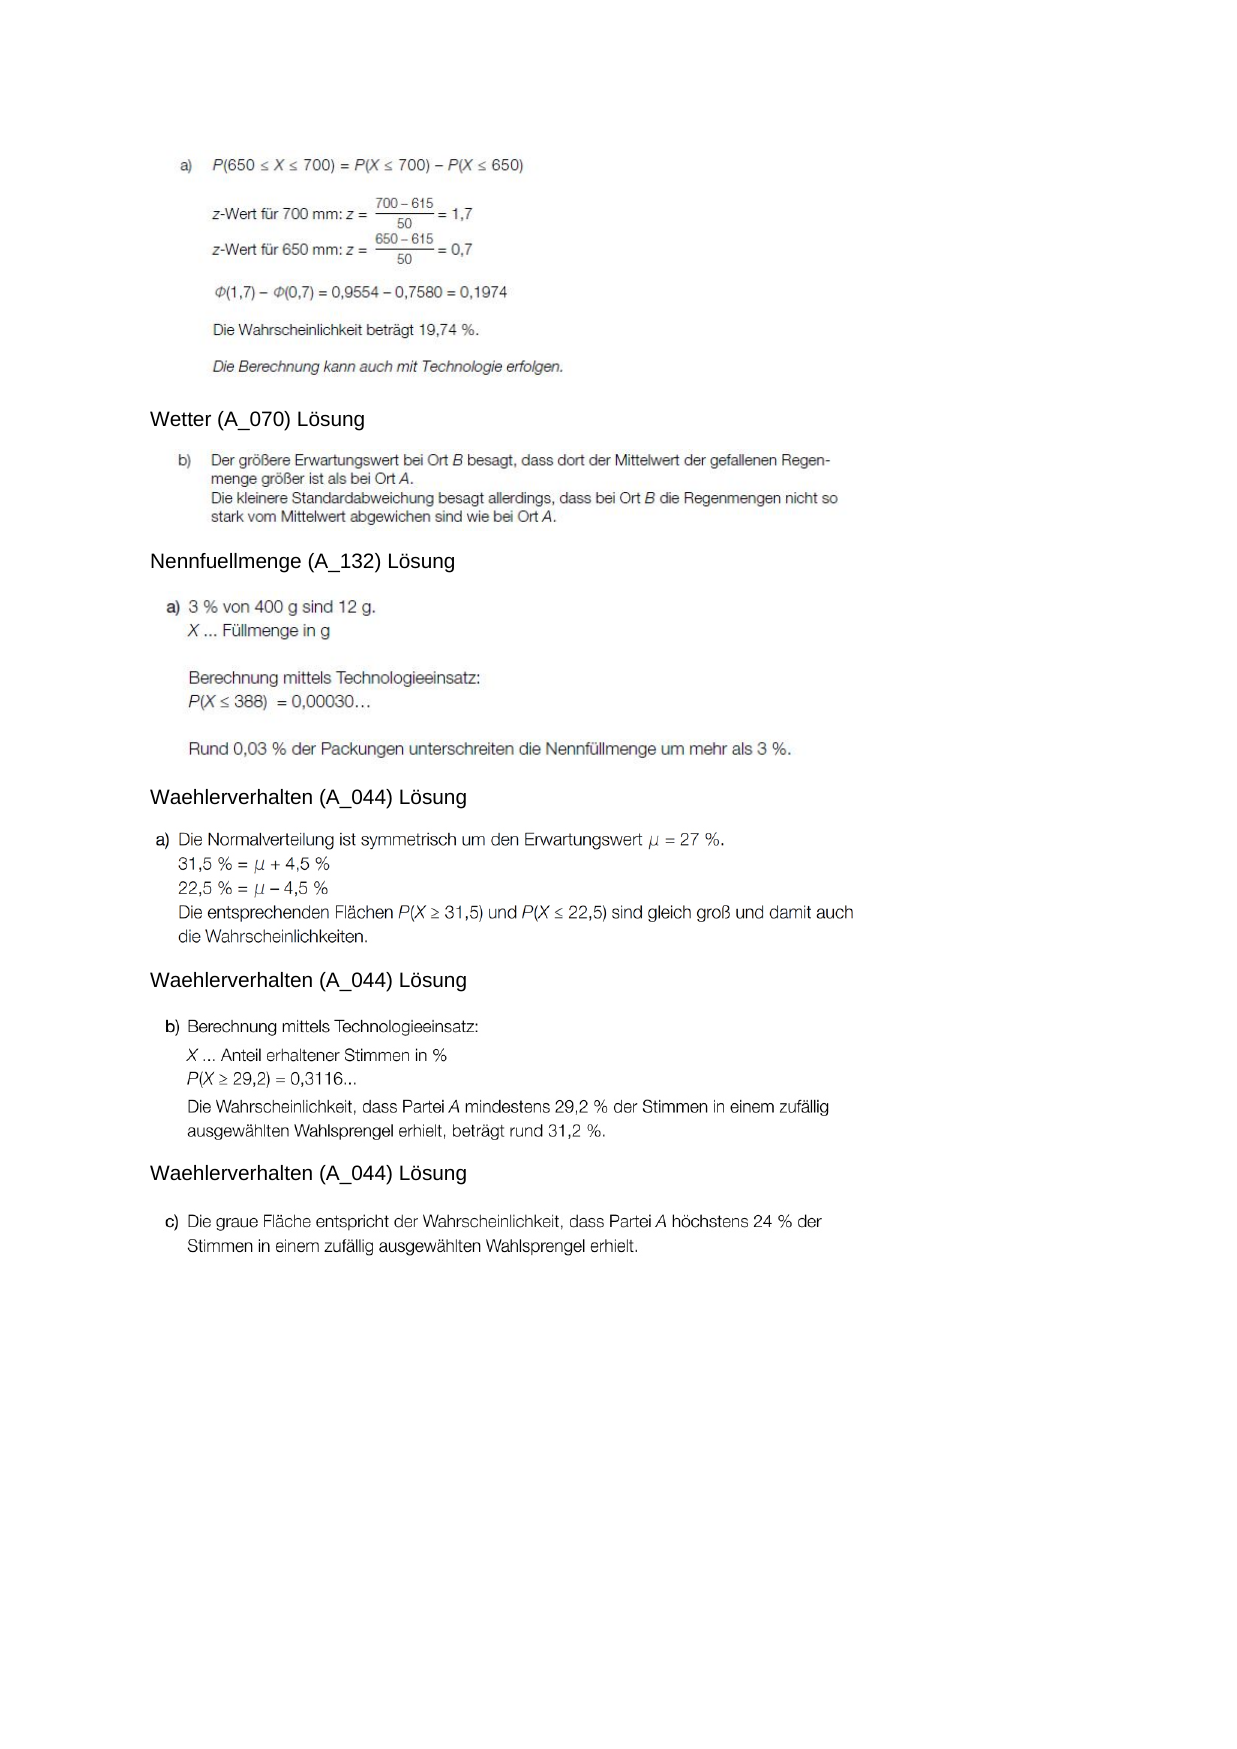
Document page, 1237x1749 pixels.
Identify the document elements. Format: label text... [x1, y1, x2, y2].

picture [150, 1010, 859, 1143]
picture [150, 150, 859, 389]
text Waehlerverhalten (A_044) Lösung [150, 785, 1086, 809]
picture [150, 1203, 859, 1259]
picture [150, 449, 859, 531]
picture [150, 591, 859, 767]
text Waehlerverhalten (A_044) Lösung [150, 1161, 1086, 1185]
picture [150, 827, 859, 950]
text Wetter (A_070) Lösung [150, 407, 1086, 431]
text Nennfuellmenge (A_132) Lösung [150, 549, 1086, 573]
text Waehlerverhalten (A_044) Lösung [150, 968, 1086, 992]
